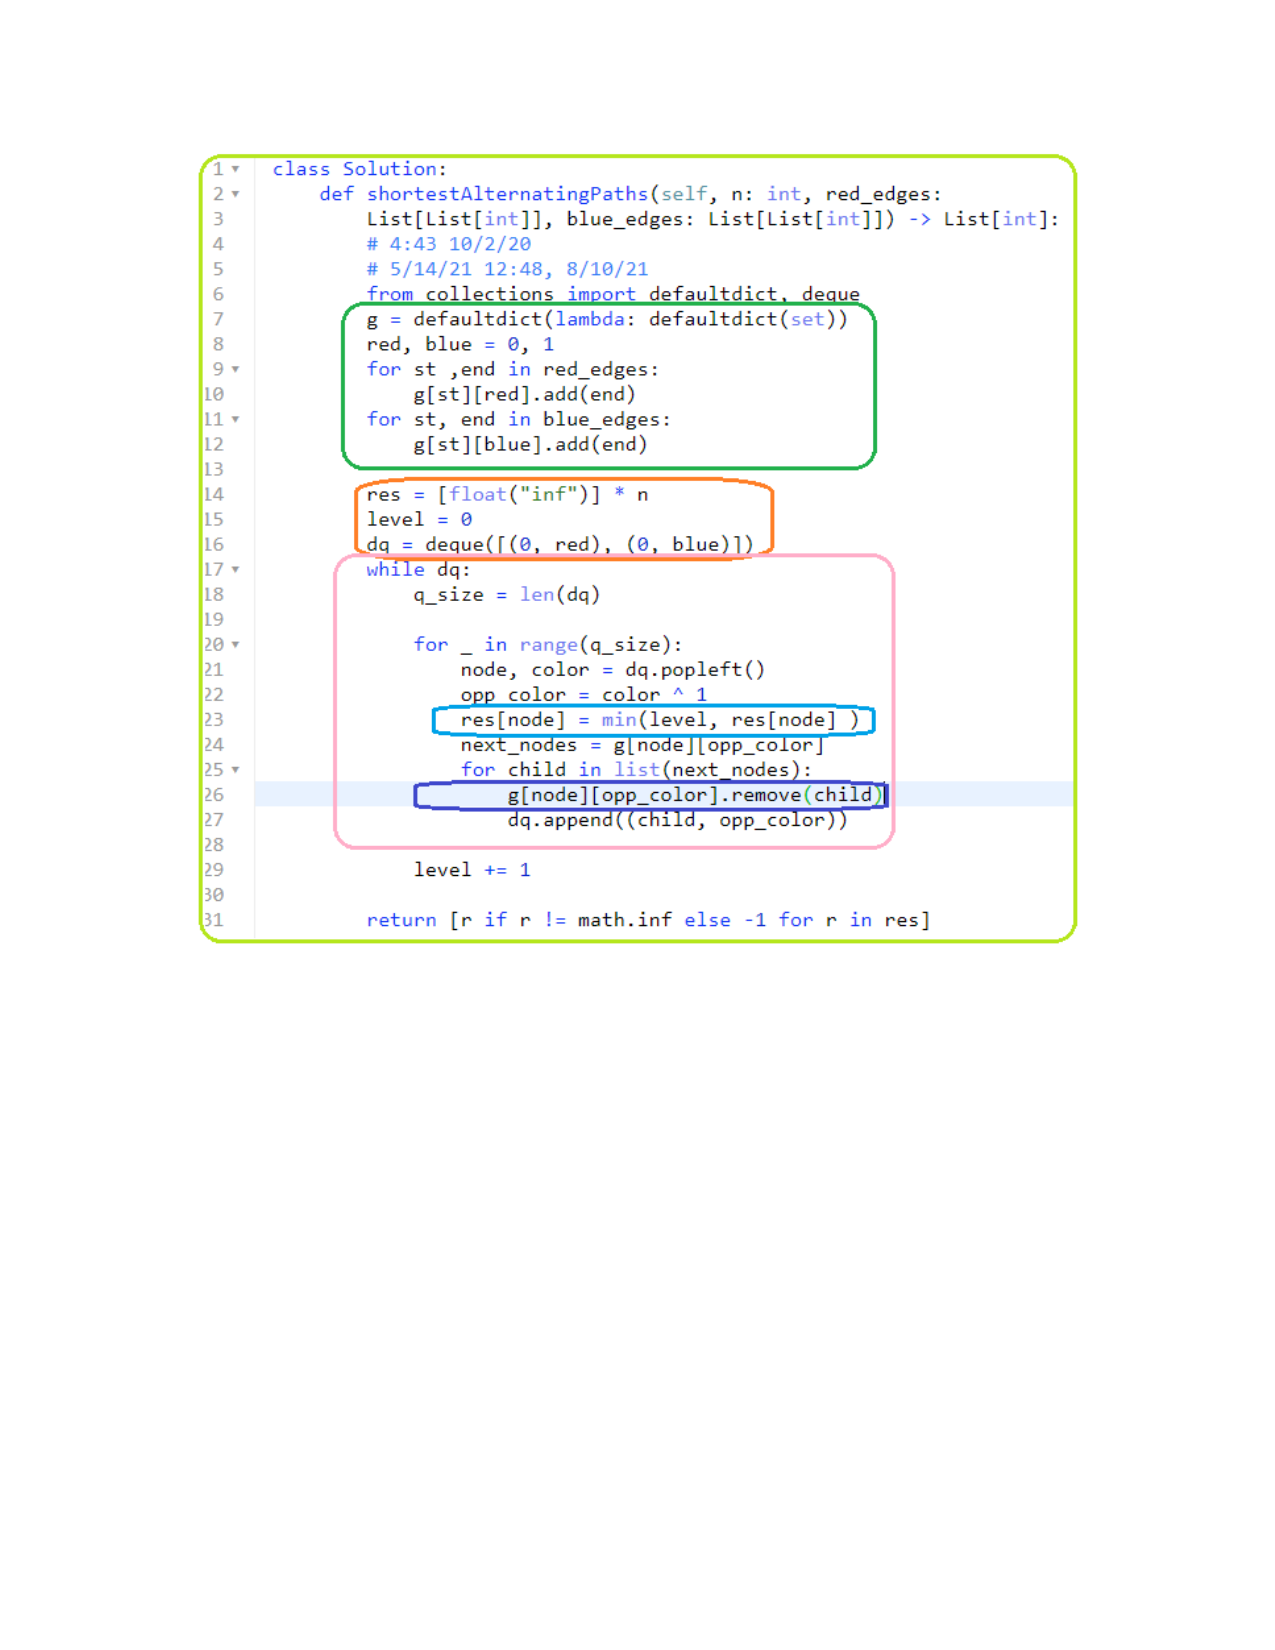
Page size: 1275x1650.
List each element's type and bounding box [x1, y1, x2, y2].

picture [187, 150, 1088, 958]
